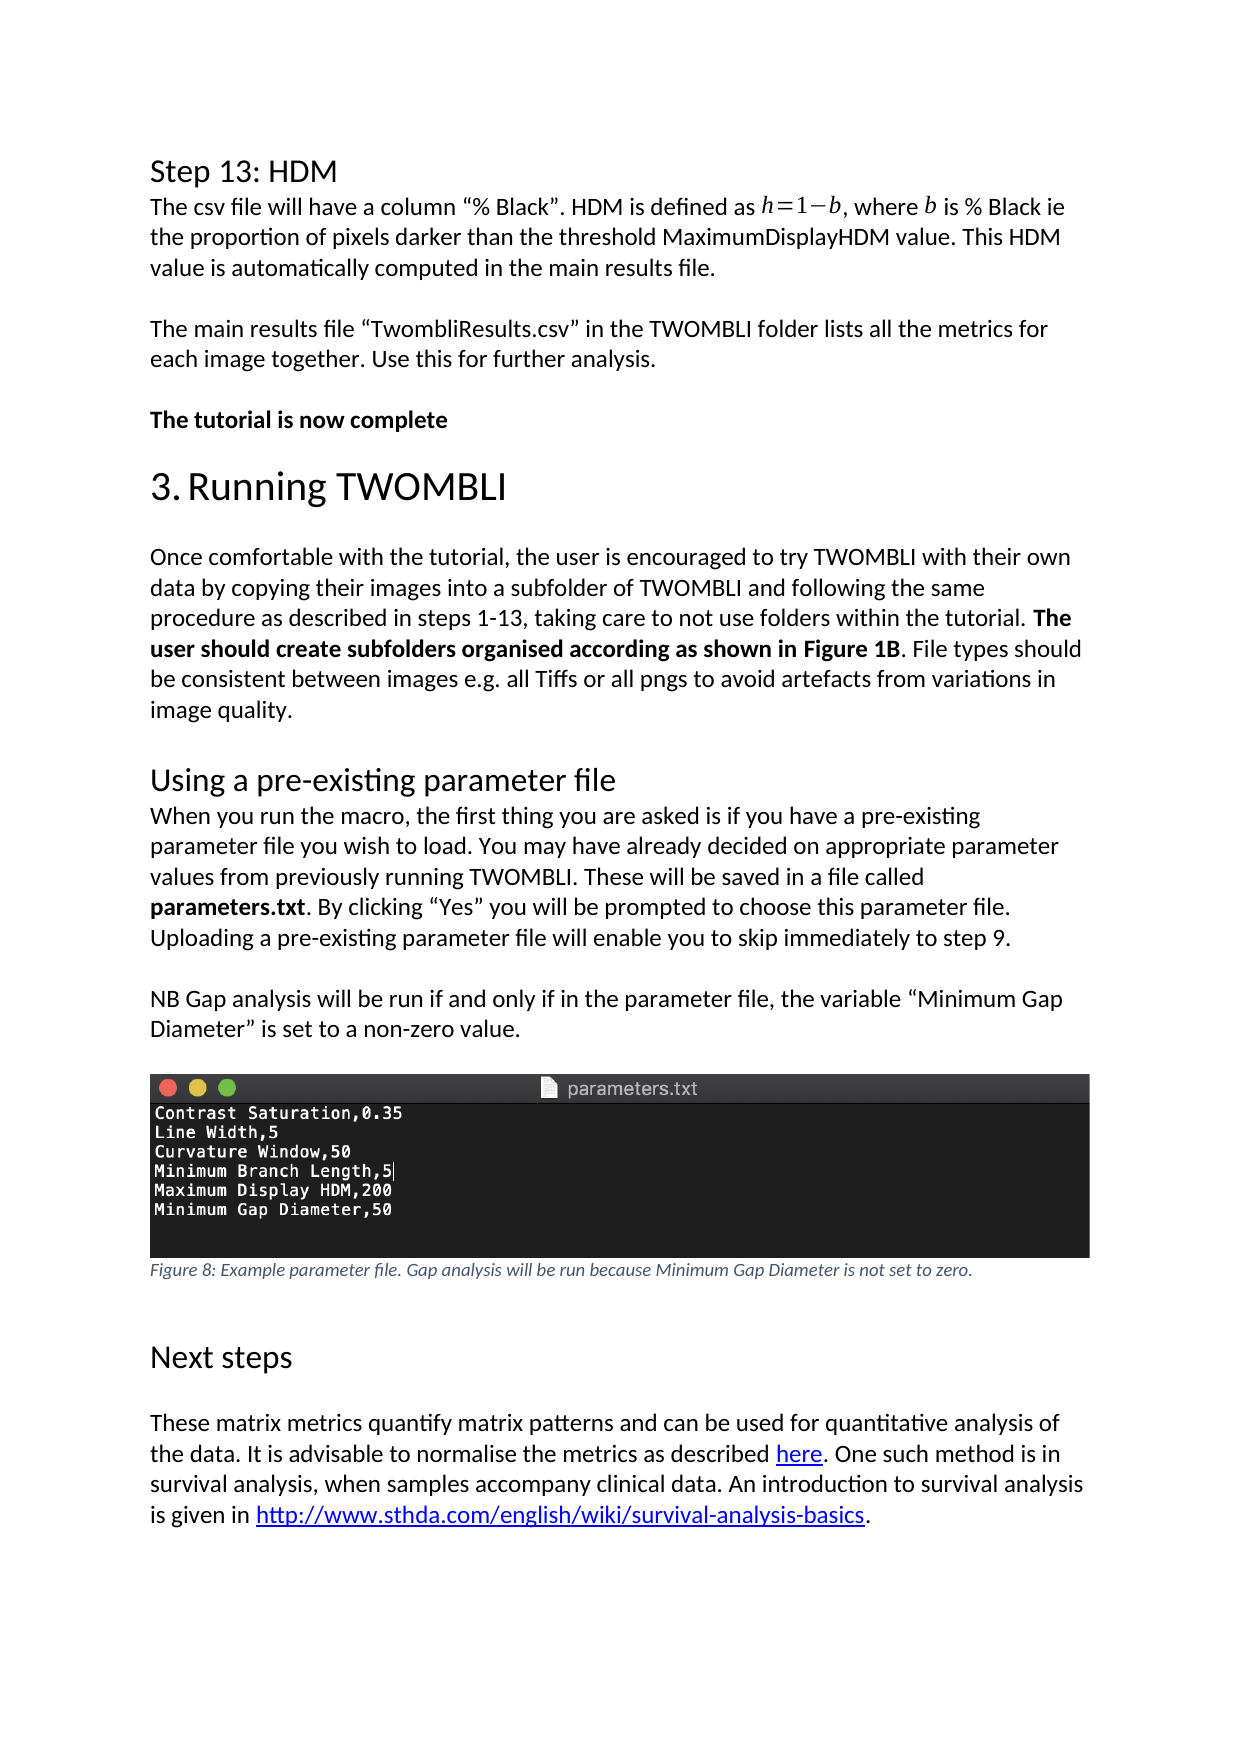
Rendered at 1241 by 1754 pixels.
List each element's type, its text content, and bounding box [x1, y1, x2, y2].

text NB Gap analysis will be run if and only if in the parameter file, the variable “Minimum Gap Diameter” is set to a non-zero value. [150, 983, 1090, 1044]
text Figure 8: Example parameter file. Gap analysis will be run because Minimum Gap Diameter is not set to zero. [150, 1258, 1090, 1281]
subtitle Using a pre-existing parameter file [150, 759, 1090, 800]
picture [150, 1074, 1090, 1258]
text The main results file “TwombliResults.csv” in the TWOMBLI folder lists all the metrics for each image together. Use this for further analysis. [150, 313, 1090, 374]
subtitle Running TWOMBLI [150, 460, 1090, 511]
text The csv file will have a column “% Black”. HDM is defined as , where is % Black ie the proportion of pixels darker than the threshold MaximumDisplayHDM value. This HDM value is automatically computed in the main results file. [150, 191, 1090, 282]
subtitle Next steps [150, 1336, 1090, 1377]
text When you run the macro, the first thing you are asked is if you have a pre-existing parameter file you wish to load. You may have already decided on appropriate parameter values from previously running TWOMBLI. These will be saved in a file called parameters.txt. By clicking “Yes” you will be prompted to choose this parameter file. Uploading a pre-existing parameter file will enable you to skip immediately to step 9. [150, 800, 1090, 952]
text Once comfortable with the tutorial, the user is encouraged to try TWOMBLI with their own data by copying their images into a subfolder of TWOMBLI and following the same procedure as described in steps 1-13, taking care to not use folders within the tutorial. The user should create subfolders organised according as shown in Figure 1B. File types should be consistent between images e.g. all Tiffs or all pngs to avoid artefacts from variations in image quality. [150, 541, 1090, 724]
text The tutorial is now complete [150, 404, 1090, 435]
subtitle Step 13: HDM [150, 150, 1090, 191]
text These matrix metrics quantify matrix patterns and can be used for quantitative analysis of the data. It is advisable to normalise the metrics as described here. One such method is in survival analysis, when samples accompany clinical data. An introduction to survival analysis is given in http://www.sthda.com/english/wiki/survival-analysis-basics. [150, 1407, 1090, 1529]
